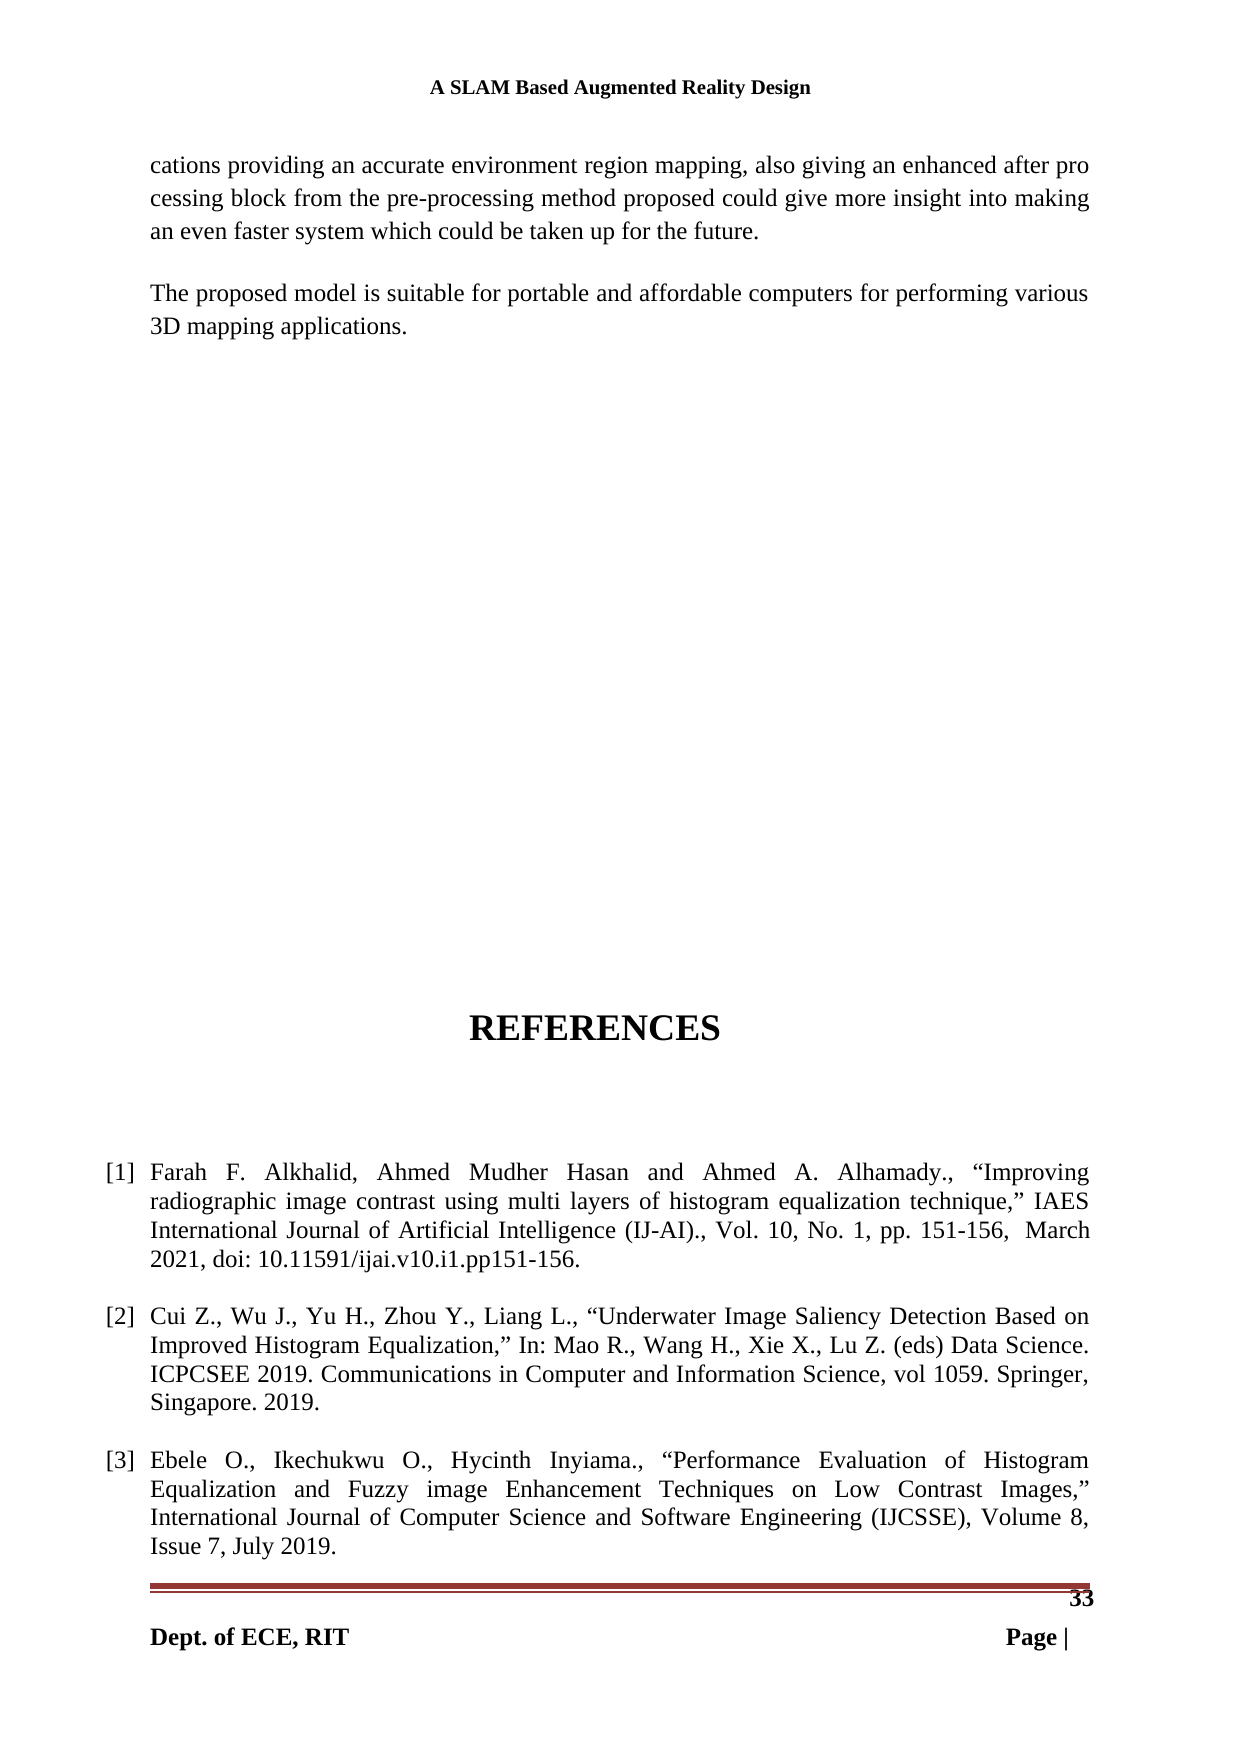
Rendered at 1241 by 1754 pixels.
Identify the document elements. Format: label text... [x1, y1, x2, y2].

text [150, 150, 1090, 245]
text REFERENCES [150, 1006, 1090, 1049]
list Ebele O., Ikechukwu O., Hycinth Inyiama., “Performance Evaluation of Histogram Equalization and Fuzzy image Enhancement Techniques on Low Contrast Images,” International Journal of Computer Science and Software Engineering (IJCSSE), Volume 8, Issue 7, July 2019. [106, 1445, 1090, 1560]
text The proposed model is suitable for portable and affordable computers for performing various 3D mapping applications. [150, 278, 1090, 340]
list Farah F. Alkhalid, Ahmed Mudher Hasan and Ahmed A. Alhamady., “Improving radiographic image contrast using multi layers of histogram equalization technique,” IAES International Journal of Artificial Intelligence (IJ-AI)., Vol. 10, No. 1, pp. 151-156, March 2021, doi: 10.11591/ijai.v10.i1.pp151-156. [106, 1157, 1090, 1272]
list Cui Z., Wu J., Yu H., Zhou Y., Liang L., “Underwater Image Saliency Detection Based on Improved Histogram Equalization,” In: Mao R., Wang H., Xie X., Lu Z. (eds) Data Science. ICPCSEE 2019. Communications in Computer and Information Science, vol 1059. Springer, Singapore. 2019. [106, 1301, 1090, 1416]
